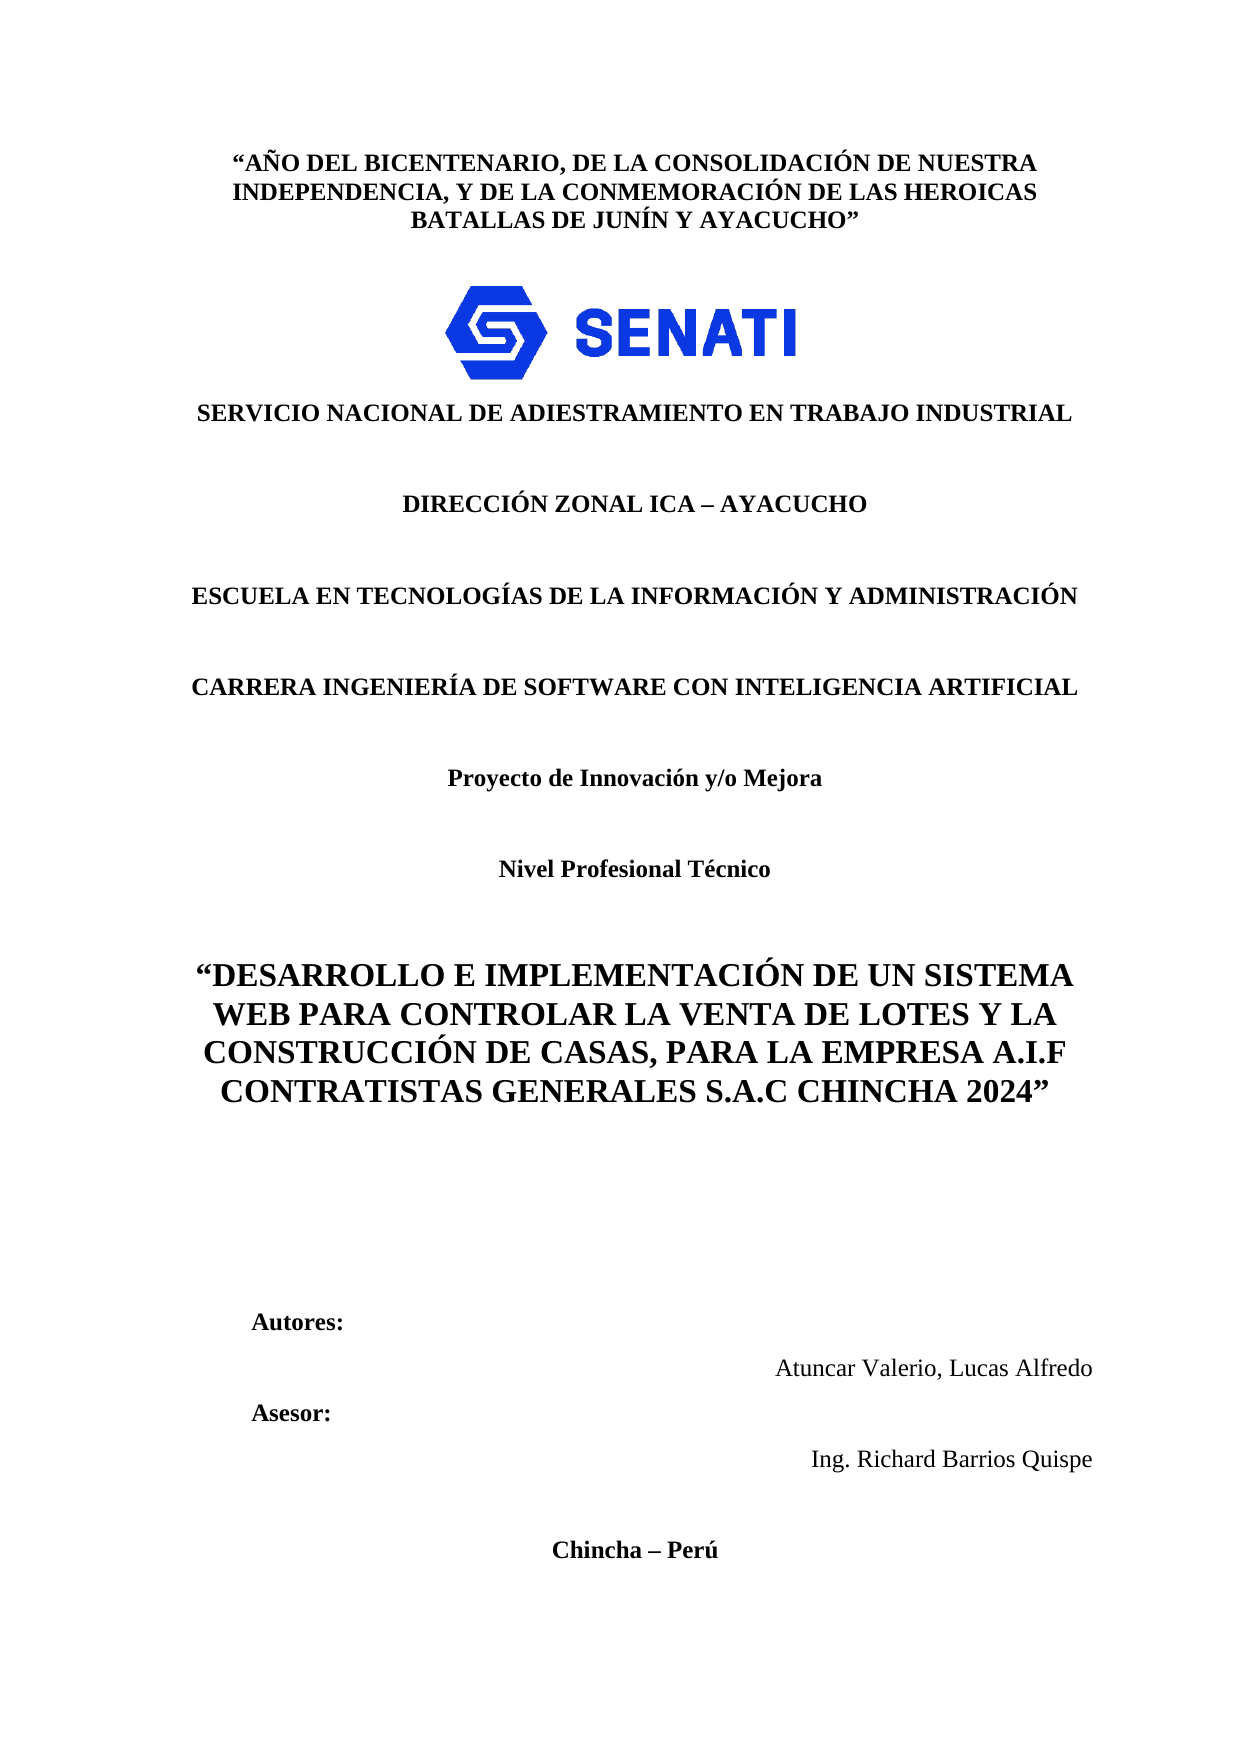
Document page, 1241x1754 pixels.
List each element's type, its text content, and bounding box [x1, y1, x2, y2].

text DIRECCIÓN ZONAL ICA – AYACUCHO [177, 489, 1092, 518]
text Asesor: [251, 1398, 1092, 1427]
text Chincha – Perú [177, 1535, 1092, 1564]
picture [442, 282, 798, 382]
text “AÑO DEL BICENTENARIO, DE LA CONSOLIDACIÓN DE NUESTRA INDEPENDENCIA, Y DE LA CONMEMORACIÓN DE LAS HEROICAS BATALLAS DE JUNÍN Y AYACUCHO” [177, 148, 1092, 234]
text “DESARROLLO E IMPLEMENTACIÓN DE UN SISTEMA WEB PARA CONTROLAR LA VENTA DE LOTES Y LA CONSTRUCCIÓN DE CASAS, PARA LA EMPRESA A.I.F CONTRATISTAS GENERALES S.A.C CHINCHA 2024” [177, 955, 1092, 1110]
text Nivel Profesional Técnico [177, 854, 1092, 883]
text Ing. Richard Barrios Quispe [177, 1444, 1092, 1473]
text CARRERA INGENIERÍA DE SOFTWARE CON INTELIGENCIA ARTIFICIAL [177, 672, 1092, 701]
text Proyecto de Innovación y/o Mejora [177, 763, 1092, 792]
text Atuncar Valerio, Lucas Alfredo [251, 1353, 1092, 1381]
text ESCUELA EN TECNOLOGÍAS DE LA INFORMACIÓN Y ADMINISTRACIÓN [177, 581, 1092, 609]
text Autores: [251, 1307, 1092, 1336]
